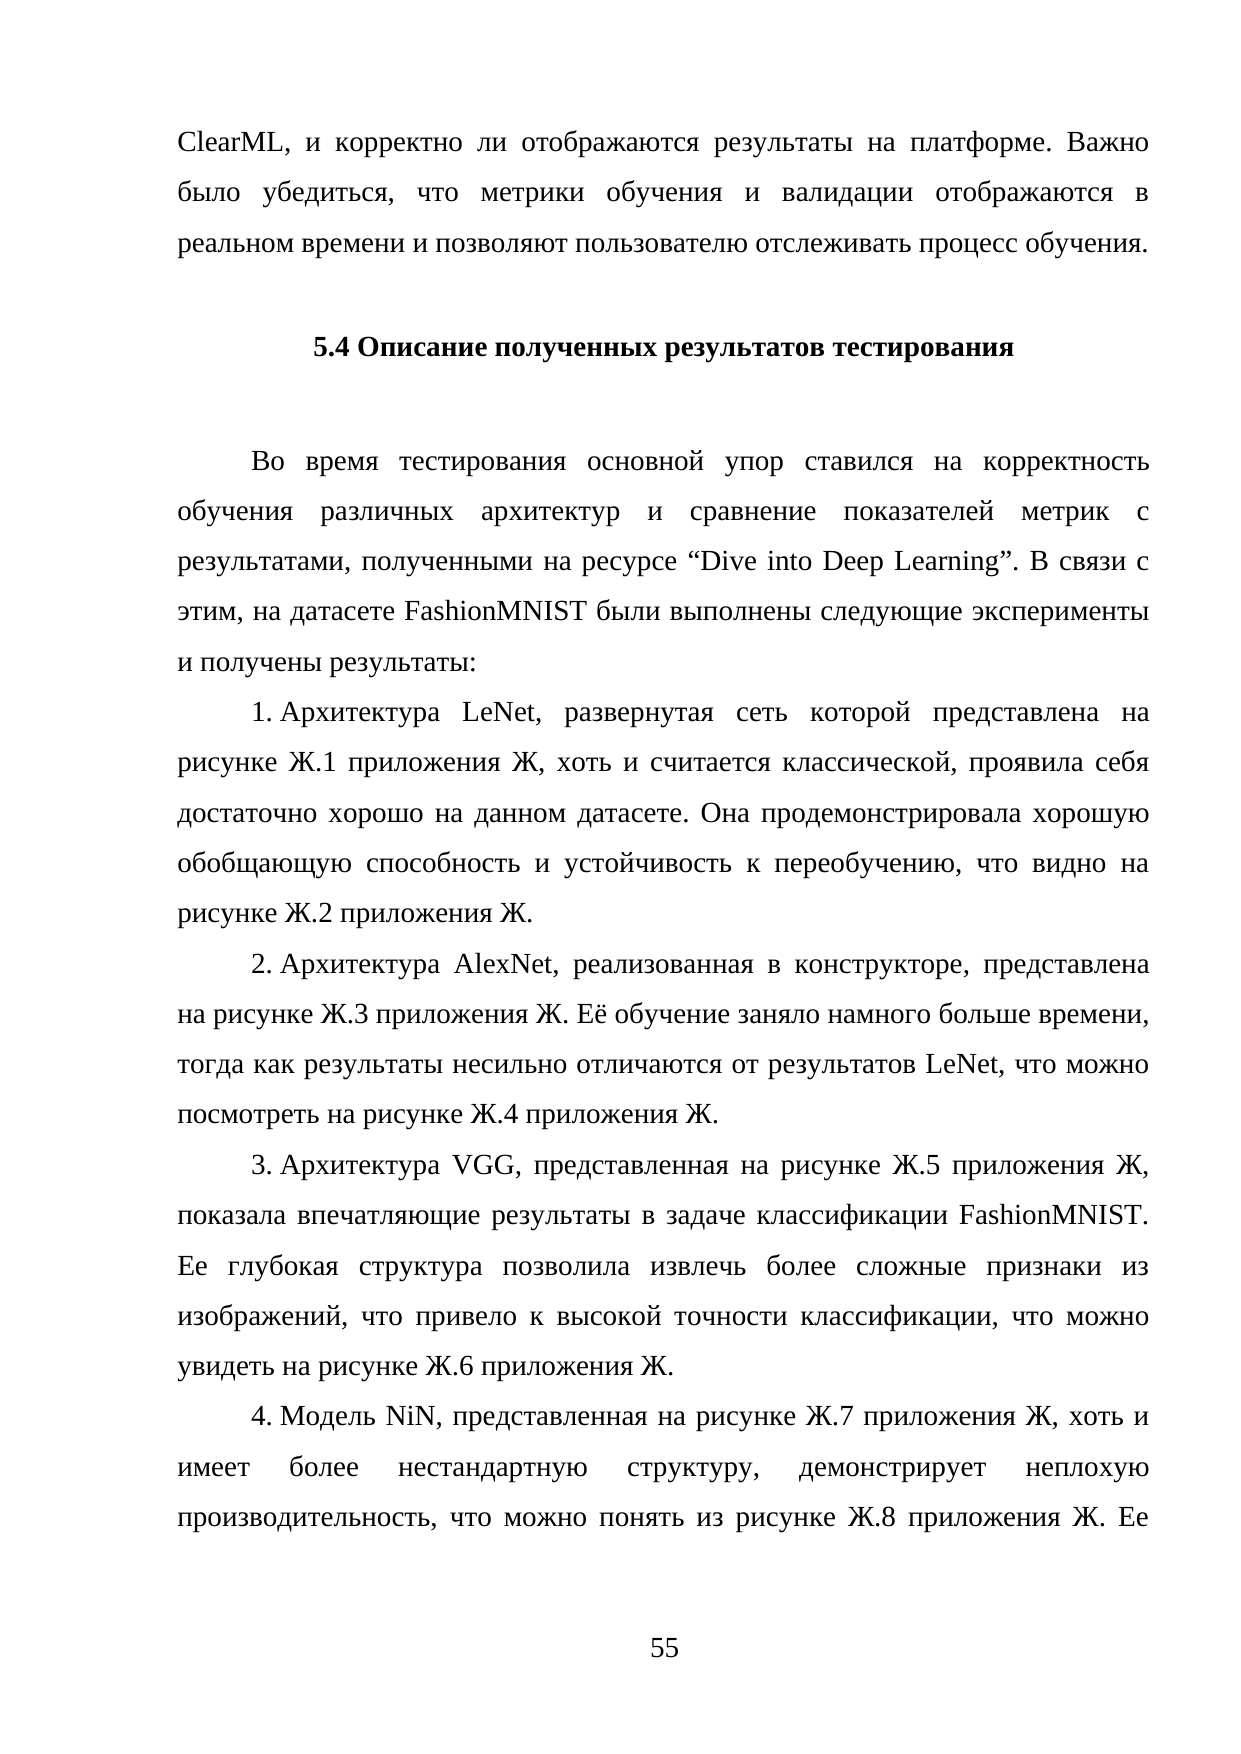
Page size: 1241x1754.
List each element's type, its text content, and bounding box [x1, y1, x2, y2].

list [177, 1398, 1150, 1533]
text Во время тестирования основной упор ставился на корректность обучения различных архитектур и сравнение показателей метрик с результатами, полученными на ресурсе “Dive into Deep Learning”. В связи с этим, на датасете FashionMNIST были выполнены следующие эксперименты и получены результаты: [177, 443, 1150, 677]
list Архитектура VGG, представленная на рисунке Ж.5 приложения Ж, показала впечатляющие результаты в задаче классификации FashionMNIST. Ее глубокая структура позволила извлечь более сложные признаки из изображений, что привело к высокой точности классификации, что можно увидеть на рисунке Ж.6 приложения Ж. [177, 1147, 1150, 1382]
list Архитектура LeNet, развернутая сеть которой представлена на рисунке Ж.1 приложения Ж, хоть и считается классической, проявила себя достаточно хорошо на данном датасете. Она продемонстрировала хорошую обобщающую способность и устойчивость к переобучению, что видно на рисунке Ж.2 приложения Ж. [177, 694, 1150, 929]
subtitle 5.4 Описание полученных результатов тестирования [177, 329, 1150, 363]
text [177, 124, 1150, 258]
list Архитектура AlexNet, реализованная в конструкторе, представлена на рисунке Ж.3 приложения Ж. Её обучение заняло намного больше времени, тогда как результаты несильно отличаются от результатов LeNet, что можно посмотреть на рисунке Ж.4 приложения Ж. [177, 946, 1150, 1130]
